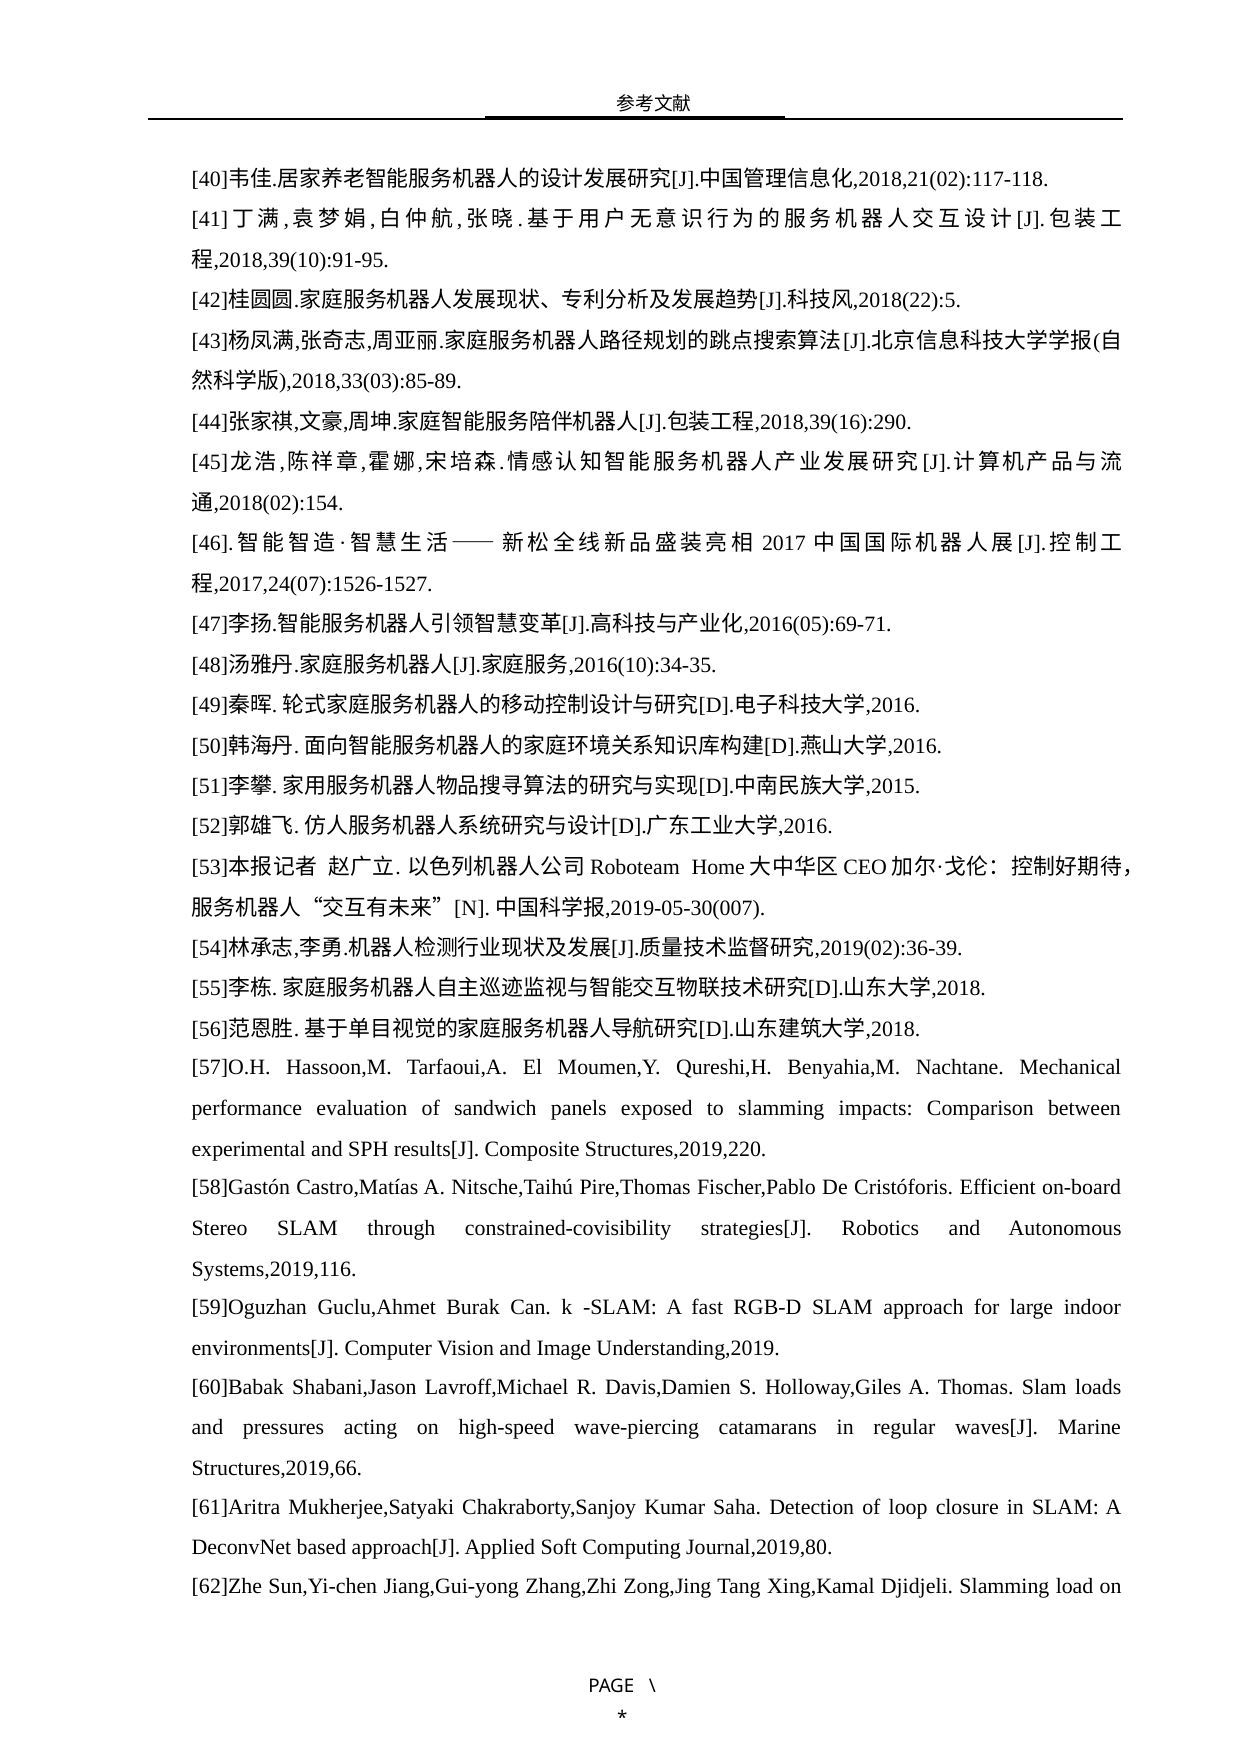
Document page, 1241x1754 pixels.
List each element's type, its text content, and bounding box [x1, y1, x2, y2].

text [54]林承志,李勇.机器人检测行业现状及发展[J].质量技术监督研究,2019(02):36-39. [148, 929, 1123, 962]
text [40]韦佳.居家养老智能服务机器人的设计发展研究[J].中国管理信息化,2018,21(02):117-118. [191, 161, 1123, 193]
text [60]Babak Shabani,Jason Lavroff,Michael R. Davis,Damien S. Holloway,Giles A. Thomas. Slam loads and pressures acting on high-speed wave-piercing catamarans in regular waves[J]. Marine Structures,2019,66. [191, 1370, 1123, 1484]
text [50]韩海丹. 面向智能服务机器人的家庭环境关系知识库构建[D].燕山大学,2016. [148, 727, 1123, 760]
text [49]秦晖. 轮式家庭服务机器人的移动控制设计与研究[D].电子科技大学,2016. [148, 687, 1123, 719]
text [59]Oguzhan Guclu,Ahmet Burak Can. k -SLAM: A fast RGB-D SLAM approach for large indoor environments[J]. Computer Vision and Image Understanding,2019. [191, 1291, 1123, 1364]
text [51]李攀. 家用服务机器人物品搜寻算法的研究与实现[D].中南民族大学,2015. [148, 768, 1123, 800]
text [46].智能智造·智慧生活——新松全线新品盛装亮相2017中国国际机器人展[J].控制工程,2017,24(07):1526-1527. [191, 525, 1123, 598]
text [43]杨凤满,张奇志,周亚丽.家庭服务机器人路径规划的跳点搜索算法[J].北京信息科技大学学报(自然科学版),2018,33(03):85-89. [191, 322, 1123, 396]
text [61]Aritra Mukherjee,Satyaki Chakraborty,Sanjoy Kumar Saha. Detection of loop closure in SLAM: A DeconvNet based approach[J]. Applied Soft Computing Journal,2019,80. [191, 1490, 1123, 1563]
text [48]汤雅丹.家庭服务机器人[J].家庭服务,2016(10):34-35. [148, 646, 1123, 679]
text [58]Gastón Castro,Matías A. Nitsche,Taihú Pire,Thomas Fischer,Pablo De Cristóforis. Efficient on-board Stereo SLAM through constrained-covisibility strategies[J]. Robotics and Autonomous Systems,2019,116. [191, 1171, 1123, 1284]
text [55]李栋. 家庭服务机器人自主巡迹监视与智能交互物联技术研究[D].山东大学,2018. [148, 970, 1123, 1002]
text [191, 1569, 1123, 1602]
text [53]本报记者 赵广立. 以色列机器人公司Roboteam Home大中华区CEO加尔·戈伦：控制好期待，服务机器人“交互有未来”[N]. 中国科学报,2019-05-30(007). [191, 848, 1123, 922]
text [52]郭雄飞. 仿人服务机器人系统研究与设计[D].广东工业大学,2016. [148, 808, 1123, 841]
text [56]范恩胜. 基于单目视觉的家庭服务机器人导航研究[D].山东建筑大学,2018. [148, 1010, 1123, 1043]
text [44]张家祺,文豪,周坤.家庭智能服务陪伴机器人[J].包装工程,2018,39(16):290. [148, 403, 1123, 436]
text [45]龙浩,陈祥章,霍娜,宋培森.情感认知智能服务机器人产业发展研究[J].计算机产品与流通,2018(02):154. [191, 444, 1123, 517]
text [41]丁满,袁梦娟,白仲航,张晓.基于用户无意识行为的服务机器人交互设计[J].包装工 程,2018,39(10):91-95. [148, 201, 1123, 274]
text [57]O.H. Hassoon,M. Tarfaoui,A. El Moumen,Y. Qureshi,H. Benyahia,M. Nachtane. Mechanical performance evaluation of sandwich panels exposed to slamming impacts: Comparison between experimental and SPH results[J]. Composite Structures,2019,220. [191, 1051, 1123, 1164]
text [42]桂圆圆.家庭服务机器人发展现状、专利分析及发展趋势[J].科技风,2018(22):5. [148, 282, 1123, 314]
text [47]李扬.智能服务机器人引领智慧变革[J].高科技与产业化,2016(05):69-71. [148, 606, 1123, 638]
